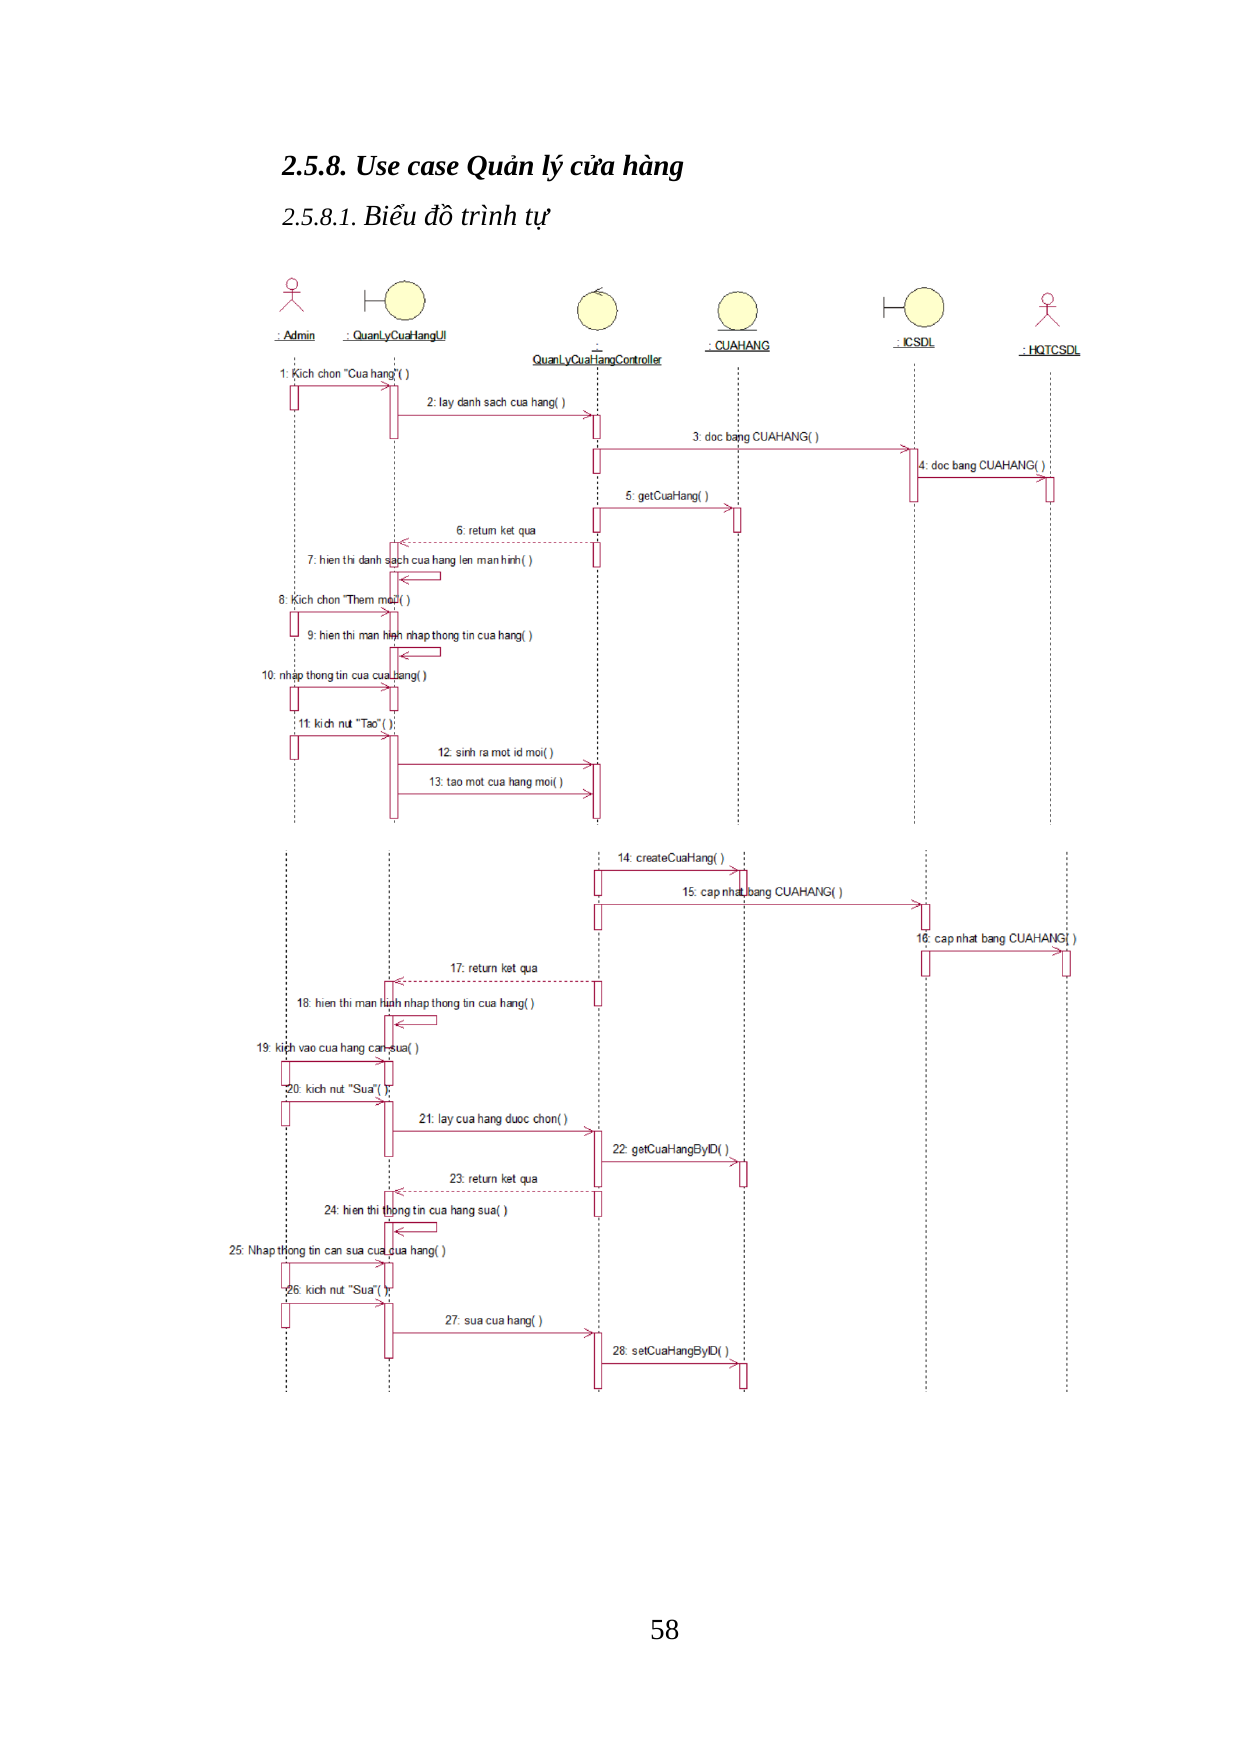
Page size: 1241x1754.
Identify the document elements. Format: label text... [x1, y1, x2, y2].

picture [206, 850, 1123, 1392]
text Use case Quản lý cửa hàng [282, 148, 1122, 181]
text Biểu đồ trình tự [282, 198, 1122, 232]
picture [206, 273, 1123, 825]
